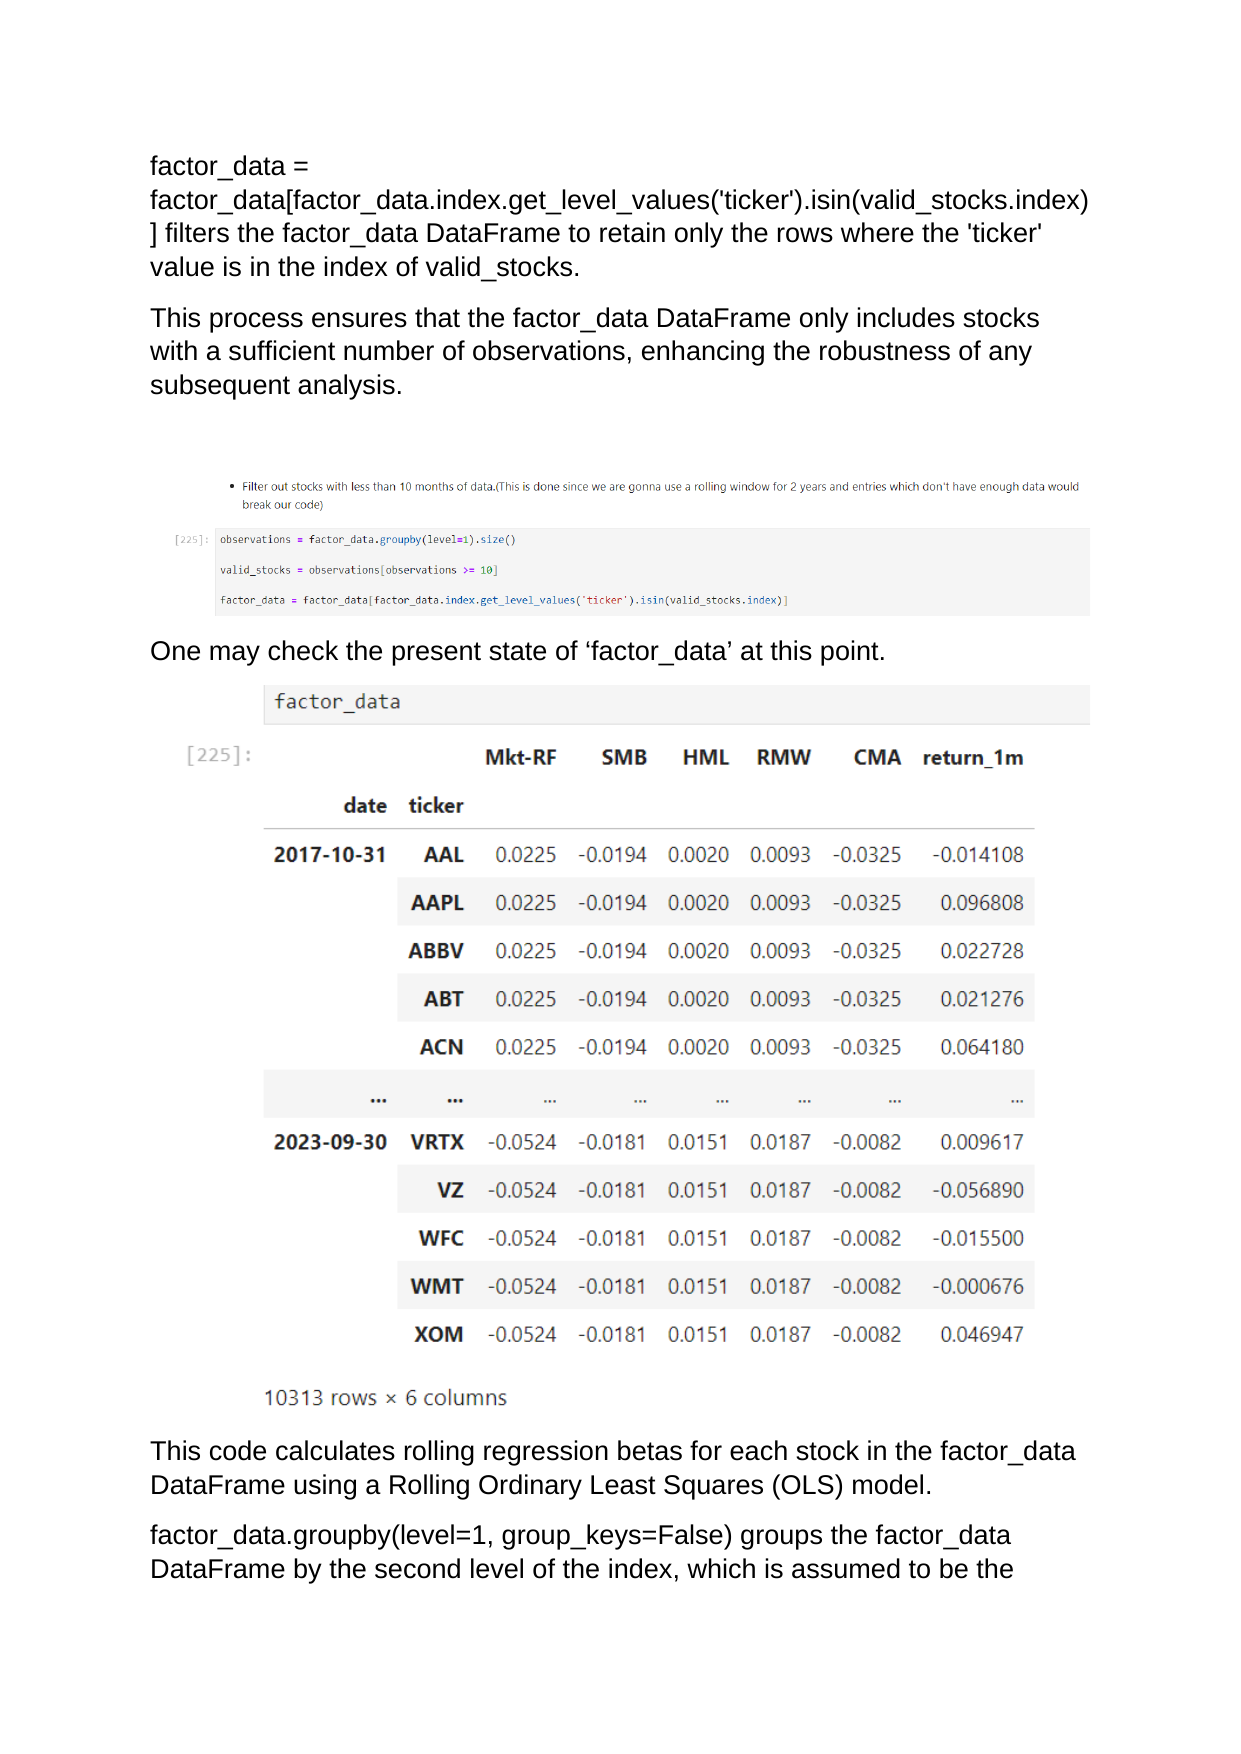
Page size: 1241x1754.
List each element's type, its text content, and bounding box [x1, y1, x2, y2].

picture [150, 685, 1091, 1417]
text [150, 1519, 1090, 1584]
picture [150, 470, 1091, 616]
text This process ensures that the factor_data DataFrame only includes stocks with a sufficient number of observations, enhancing the robustness of any subsequent analysis. [150, 302, 1090, 400]
text This code calculates rolling regression betas for each stock in the factor_data DataFrame using a Rolling Ordinary Least Squares (OLS) model. [150, 1435, 1090, 1500]
text One may check the present state of ‘factor_data’ at this point. [150, 635, 1090, 666]
text factor_data = factor_data[factor_data.index.get_level_values('ticker').isin(valid_stocks.index)] filters the factor_data DataFrame to retain only the rows where the 'ticker' value is in the index of valid_stocks. [150, 150, 1090, 282]
